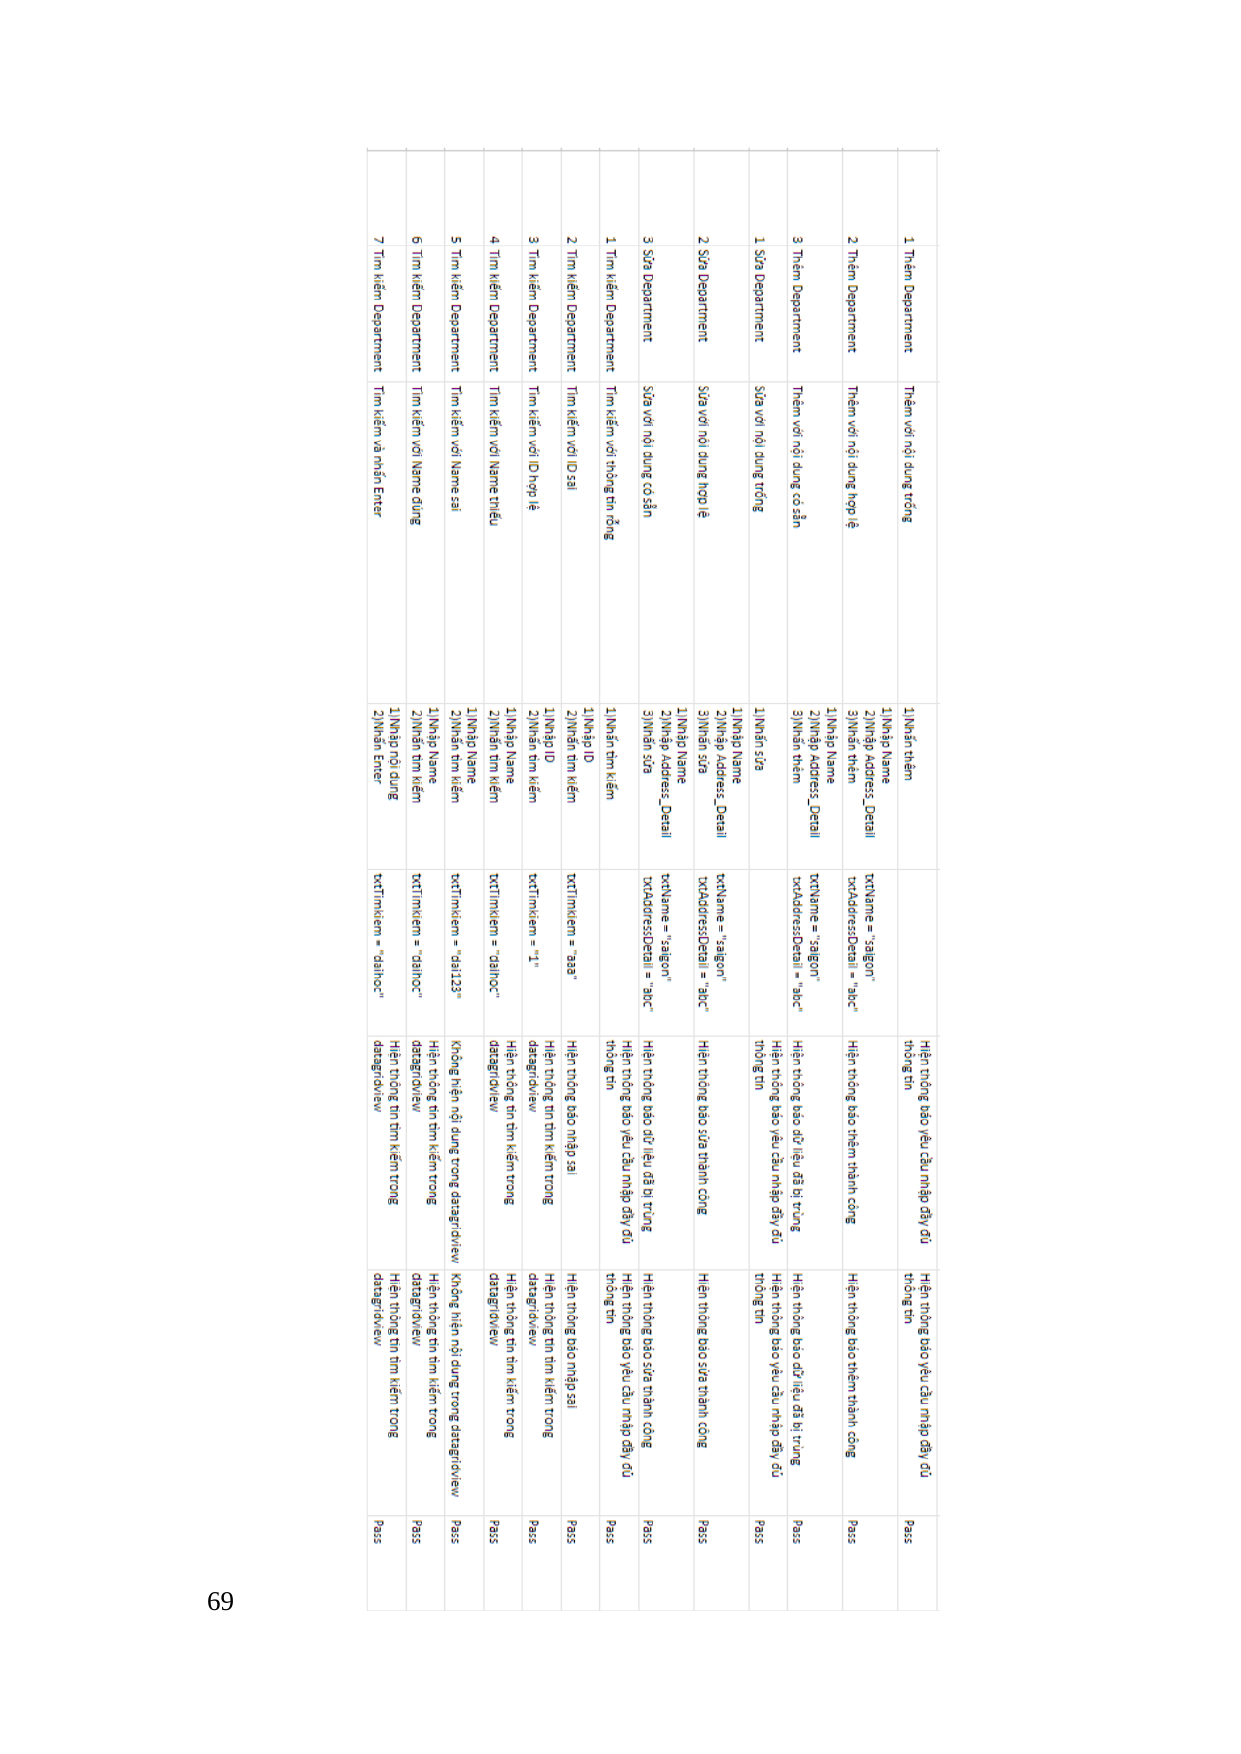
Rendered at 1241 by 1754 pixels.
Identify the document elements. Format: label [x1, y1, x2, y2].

picture [367, 149, 940, 1610]
